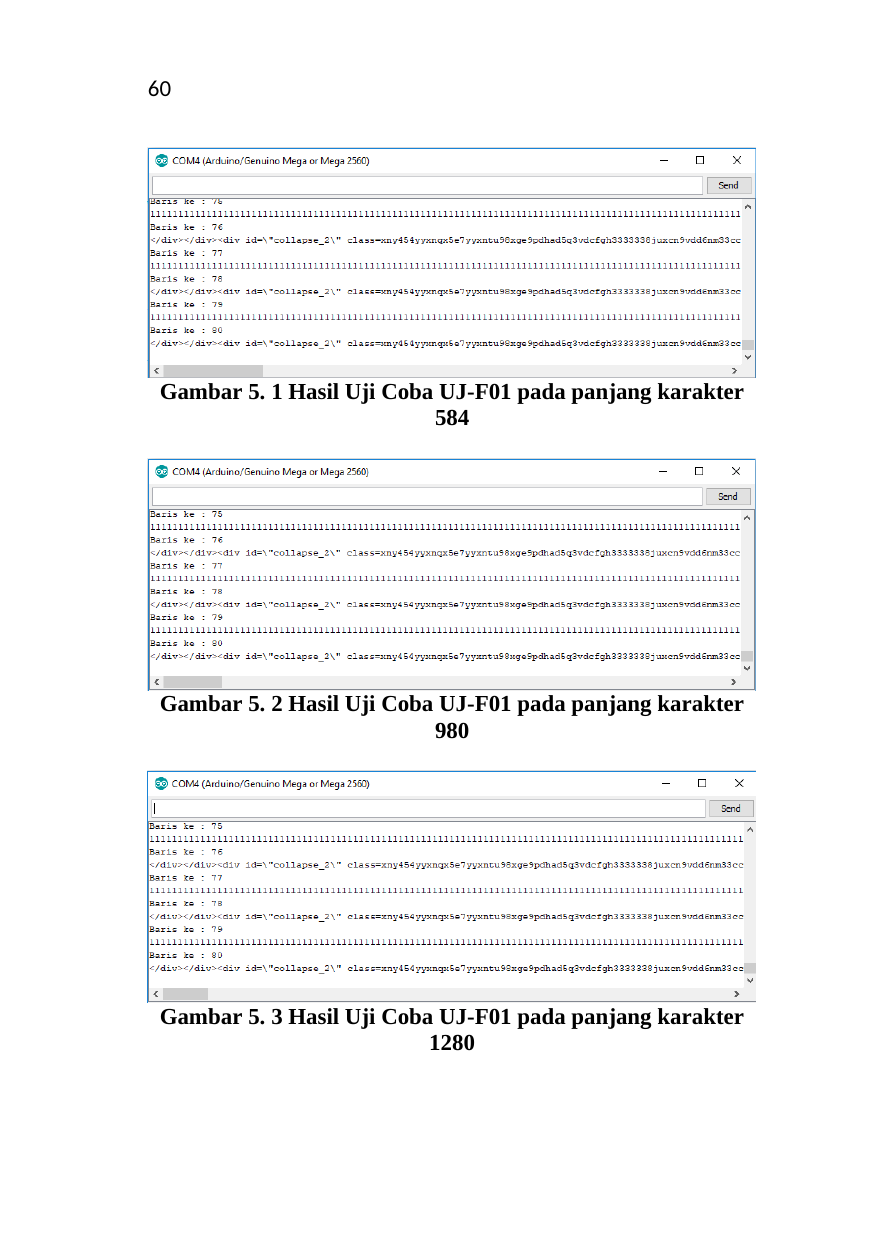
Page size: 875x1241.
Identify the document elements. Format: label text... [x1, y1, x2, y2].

picture [147, 147, 756, 378]
picture [147, 458, 756, 691]
text Gambar 5. Hasil Uji Coba UJ-F01 pada panjang karakter 584 [148, 378, 756, 430]
picture [147, 770, 756, 1003]
text Gambar 5. Hasil Uji Coba UJ-F01 pada panjang karakter 1280 [148, 1003, 756, 1056]
text Gambar 5. Hasil Uji Coba UJ-F01 pada panjang karakter 980 [148, 691, 756, 743]
